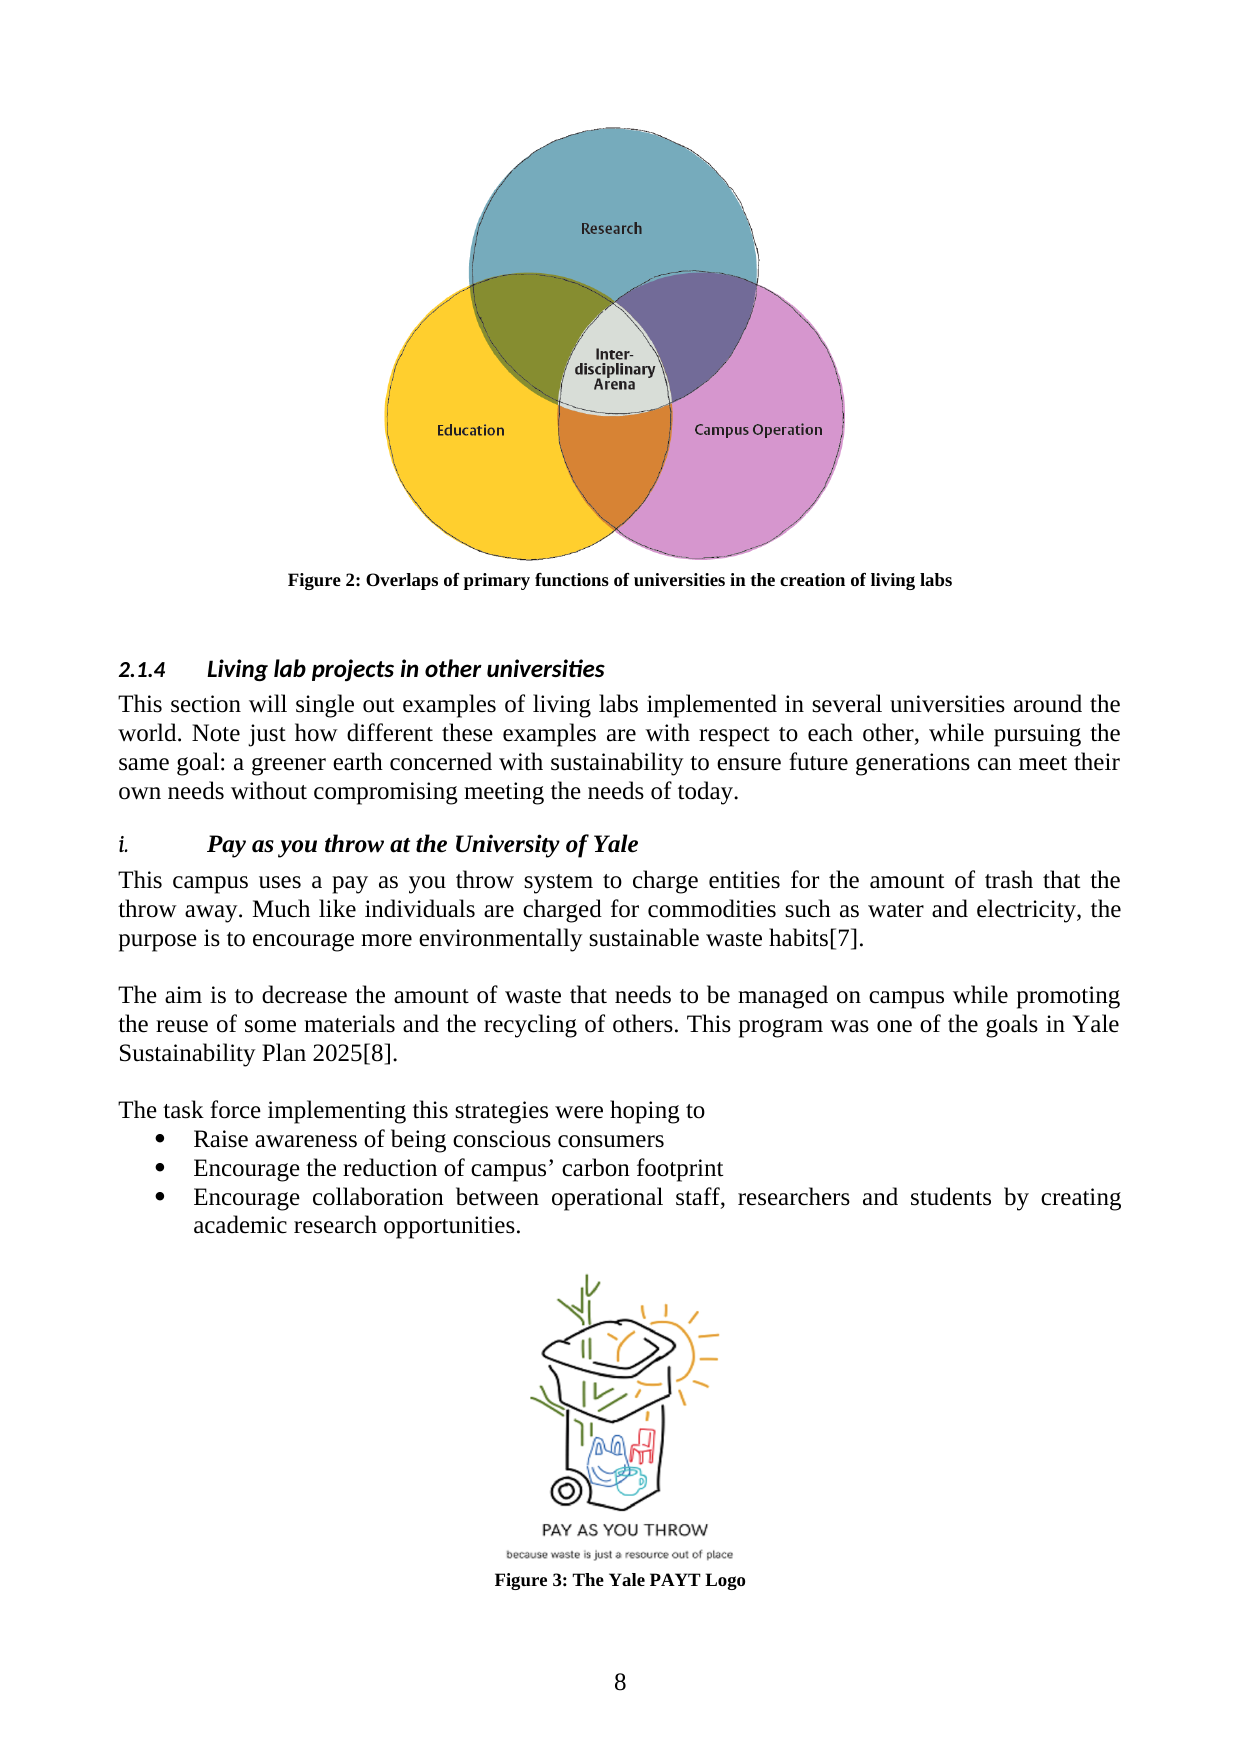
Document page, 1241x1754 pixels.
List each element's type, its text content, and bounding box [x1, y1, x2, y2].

picture [485, 1267, 755, 1569]
list Raise awareness of being conscious consumers [156, 1124, 1122, 1153]
subtitle Living lab projects in other universities [118, 653, 1122, 683]
text Figure 3: The Yale PAYT Logo [118, 1569, 1122, 1590]
text The aim is to decrease the amount of waste that needs to be managed on campus while promoting the reuse of some materials and the recycling of others. This program was one of the goals in Yale Sustainability Plan 2025. [118, 980, 1122, 1067]
subtitle Pay as you throw at the University of Yale [118, 829, 1122, 859]
list Encourage the reduction of campus’ carbon footprint [156, 1153, 1122, 1182]
picture [371, 118, 870, 569]
text The task force implementing this strategies were hoping to [118, 1095, 1122, 1124]
text Figure 2: Overlaps of primary functions of universities in the creation of living labs [118, 569, 1122, 591]
list Encourage collaboration between operational staff, researchers and students by creating academic research opportunities. [156, 1182, 1122, 1239]
text This campus uses a pay as you throw system to charge entities for the amount of trash that the throw away. Much like individuals are charged for commodities such as water and electricity, the purpose is to encourage more environmentally sustainable waste habits. [118, 865, 1122, 952]
text This section will single out examples of living labs implemented in several universities around the world. Note just how different these examples are with respect to each other, while pursuing the same goal: a greener earth concerned with sustainability to ensure future generations can meet their own needs without compromising meeting the needs of today. [118, 689, 1122, 804]
